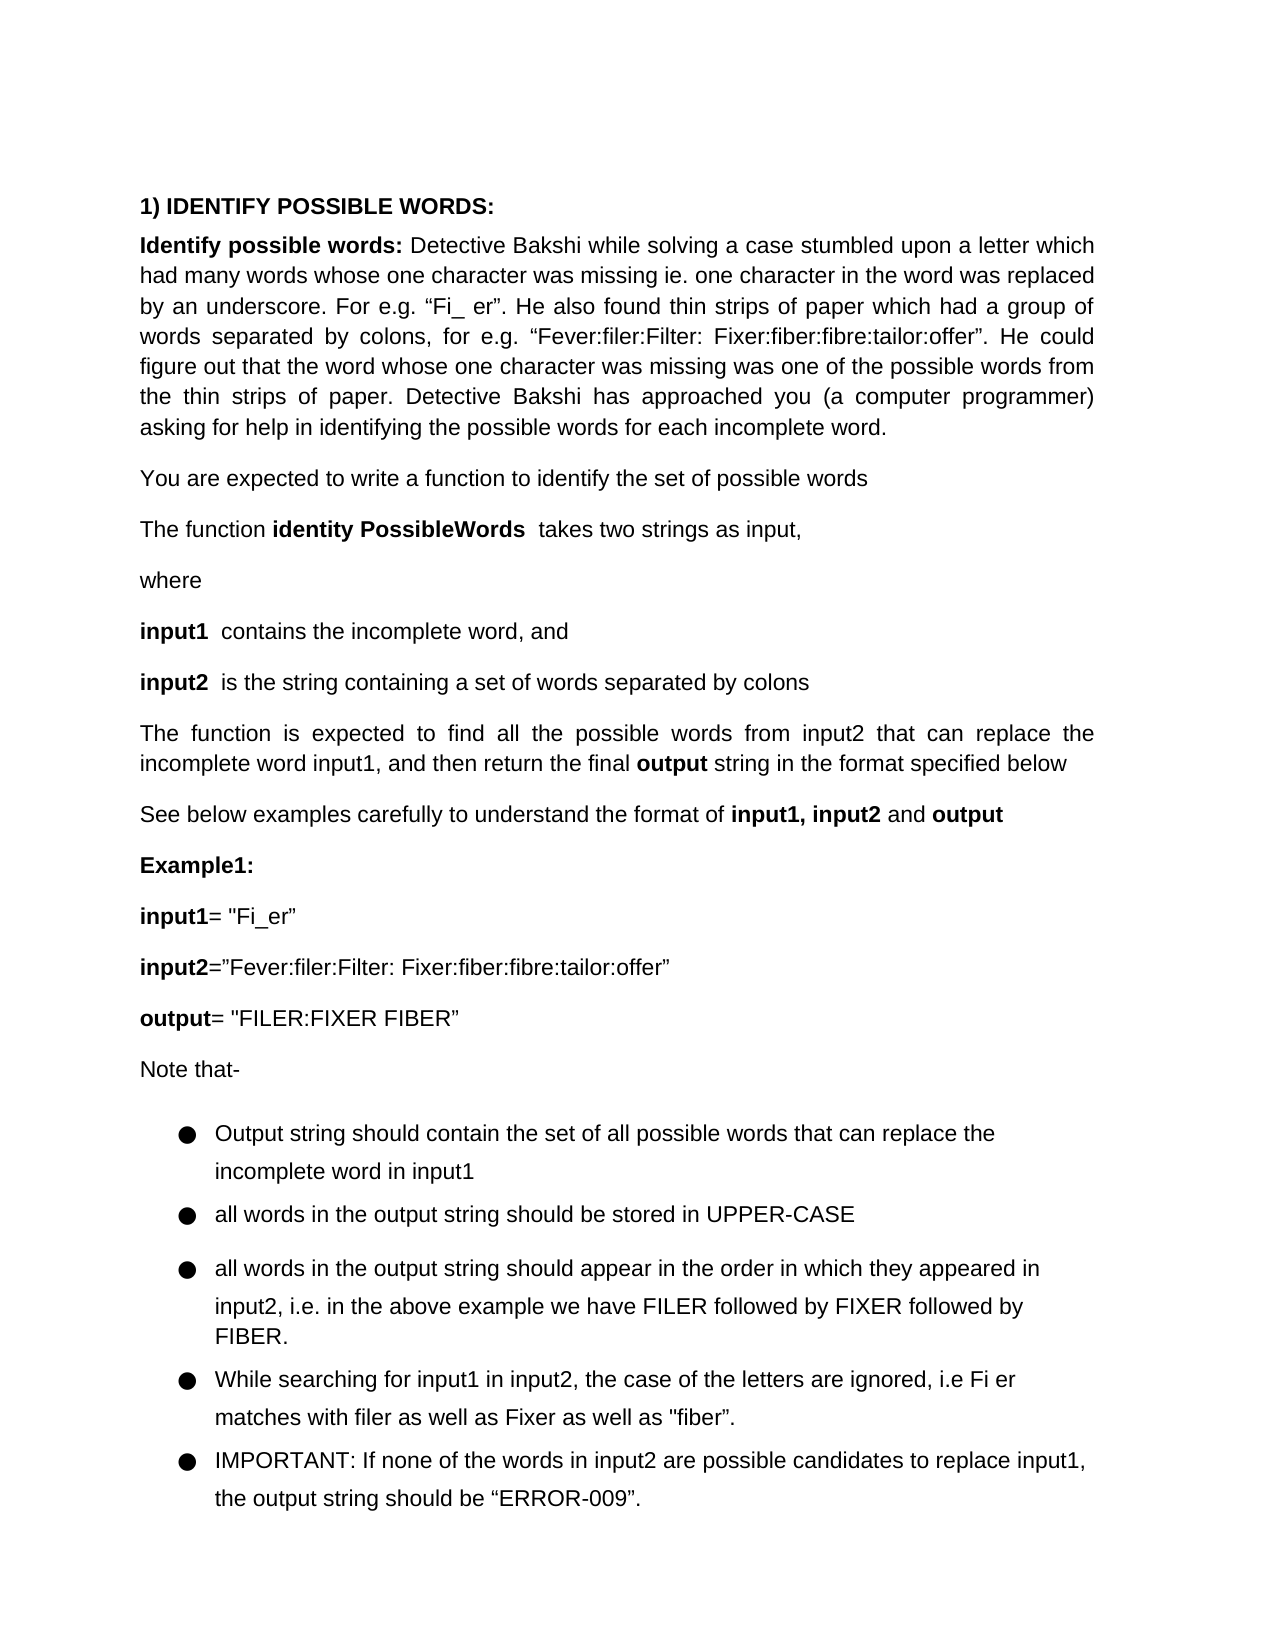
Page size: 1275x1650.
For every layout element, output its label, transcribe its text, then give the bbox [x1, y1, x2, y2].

text The function identity PossibleWords takes two strings as input, [139, 516, 1096, 542]
subtitle 1) IDENTIFY POSSIBLE WORDS: [139, 193, 1096, 219]
list IMPORTANT: If none of the words in input2 are possible candidates to replace input1, the output string should be “ERROR-009”. [177, 1434, 1096, 1512]
text See below examples carefully to understand the format of input1, input2 and output [139, 801, 1096, 827]
text Note that- [139, 1056, 1096, 1082]
text input2=”Fever:filer:Filter: Fixer:fiber:fibre:tailor:offer” [139, 954, 1096, 980]
text input1= "Fi_er” [139, 903, 1096, 929]
text You are expected to write a function to identify the set of possible words [139, 464, 1096, 491]
text Identify possible words: Detective Bakshi while solving a case stumbled upon a letter which had many words whose one character was missing ie. one character in the word was replaced by an underscore. For e.g. “Fi_ er”. He also found thin strips of paper which had a group of words separated by colons, for e.g. “Fever:filer:Filter: Fixer:fiber:fibre:tailor:offer”. He could figure out that the word whose one character was missing was one of the possible words from the thin strips of paper. Detective Bakshi has approached you (a computer programmer) asking for help in identifying the possible words for each incomplete word. [139, 232, 1096, 440]
text input1 contains the incomplete word, and [139, 618, 1096, 644]
text where [139, 567, 1096, 593]
list While searching for input1 in input2, the case of the letters are ignored, i.e Fi er matches with filer as well as Fixer as well as "fiber”. [177, 1353, 1096, 1431]
text Example1: [139, 852, 1096, 878]
list all words in the output string should be stored in UPPER-CASE [177, 1188, 1096, 1235]
text input2 is the string containing a set of words separated by colons [139, 669, 1096, 695]
text output= "FILER:FIXER FIBER” [139, 1005, 1096, 1031]
list all words in the output string should appear in the order in which they appeared in input2, i.e. in the above example we have FILER followed by FIXER followed by FIBER. [177, 1242, 1096, 1349]
list Output string should contain the set of all possible words that can replace the incomplete word in input1 [177, 1107, 1096, 1184]
text The function is expected to find all the possible words from input2 that can replace the incomplete word input1, and then return the final output string in the format specified below [139, 720, 1096, 776]
